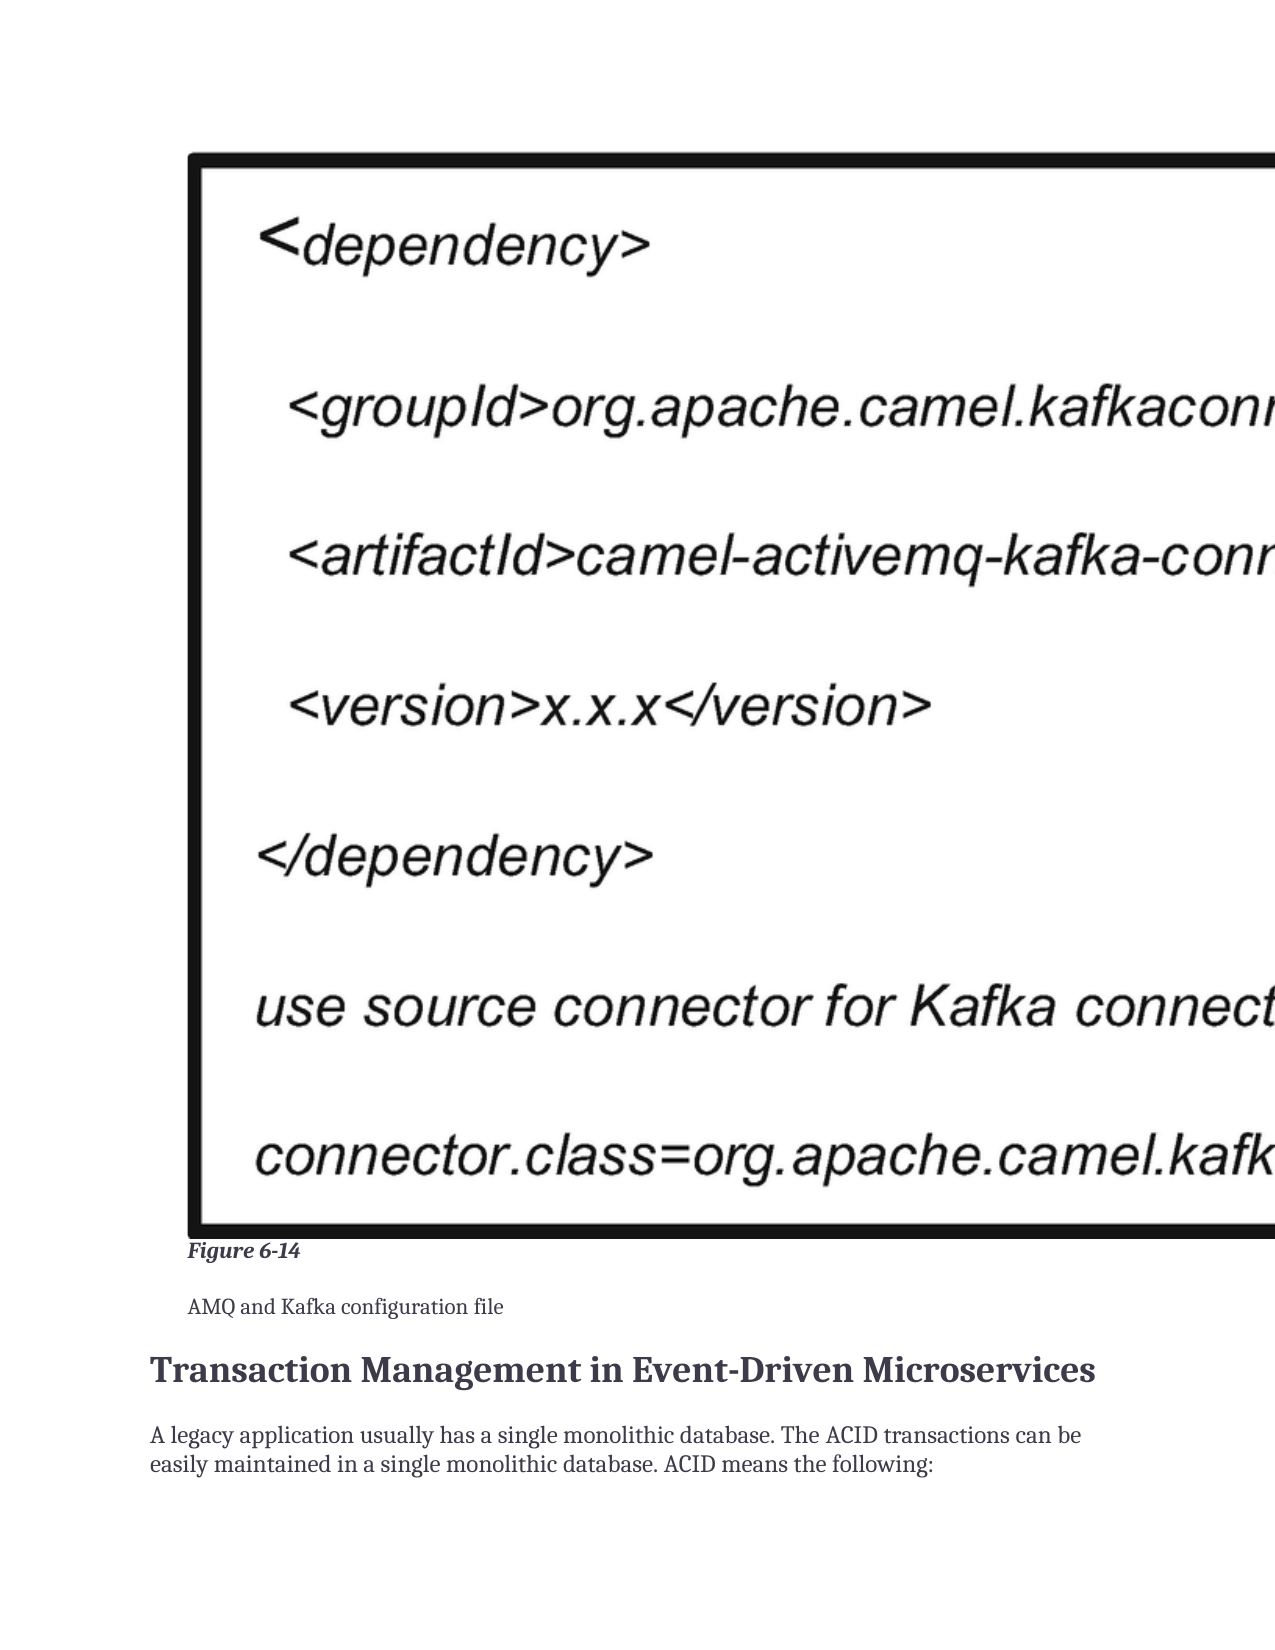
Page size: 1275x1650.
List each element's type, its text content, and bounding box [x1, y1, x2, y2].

picture [187, 150, 1275, 1239]
text AMQ and Kafka configuration file [150, 1294, 1125, 1320]
text Transaction Management in Event-Driven Microservices [150, 1349, 1125, 1392]
text Figure 6-14 [150, 1238, 1125, 1264]
text A legacy application usually has a single monolithic database. The ACID transactions can be easily maintained in a single monolithic database. ACID means the following: [150, 1421, 1125, 1479]
